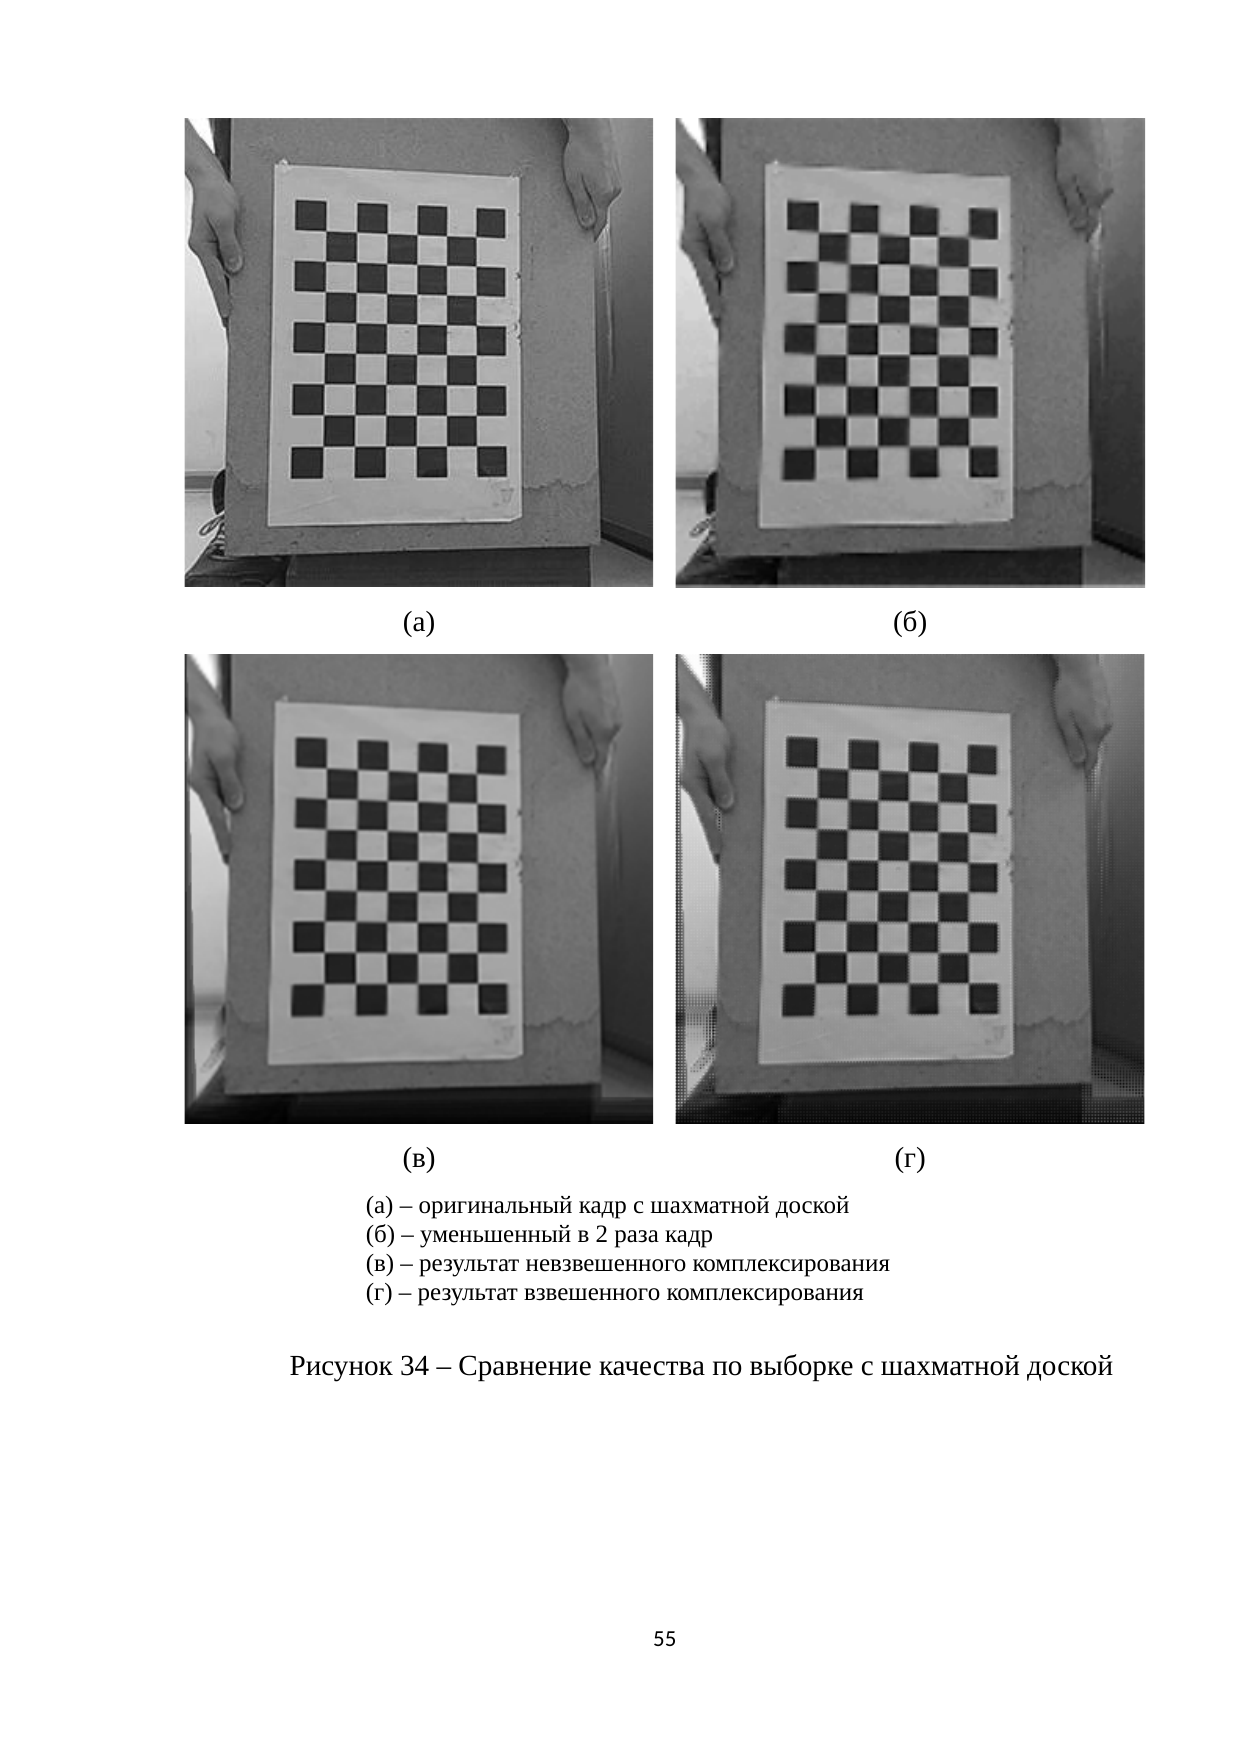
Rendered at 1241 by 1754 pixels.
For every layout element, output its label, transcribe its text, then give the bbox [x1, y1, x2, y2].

table_cell (в) [173, 655, 664, 1190]
table_header (а) [173, 118, 664, 654]
text Рисунок 34 – Сравнение качества по выборке с шахматной доской [177, 1348, 1152, 1382]
table_header (б) [664, 118, 1156, 654]
table_cell (а) – оригинальный кадр с шахматной доской (б) – уменьшенный в 2 раза кадр (в) – результат невзвешенного комплексирования (г) – результат взвешенного комплексирования [173, 1190, 1156, 1348]
picture [184, 118, 654, 587]
table_cell (г) [664, 655, 1156, 1190]
picture [675, 654, 1145, 1124]
picture [184, 654, 654, 1124]
